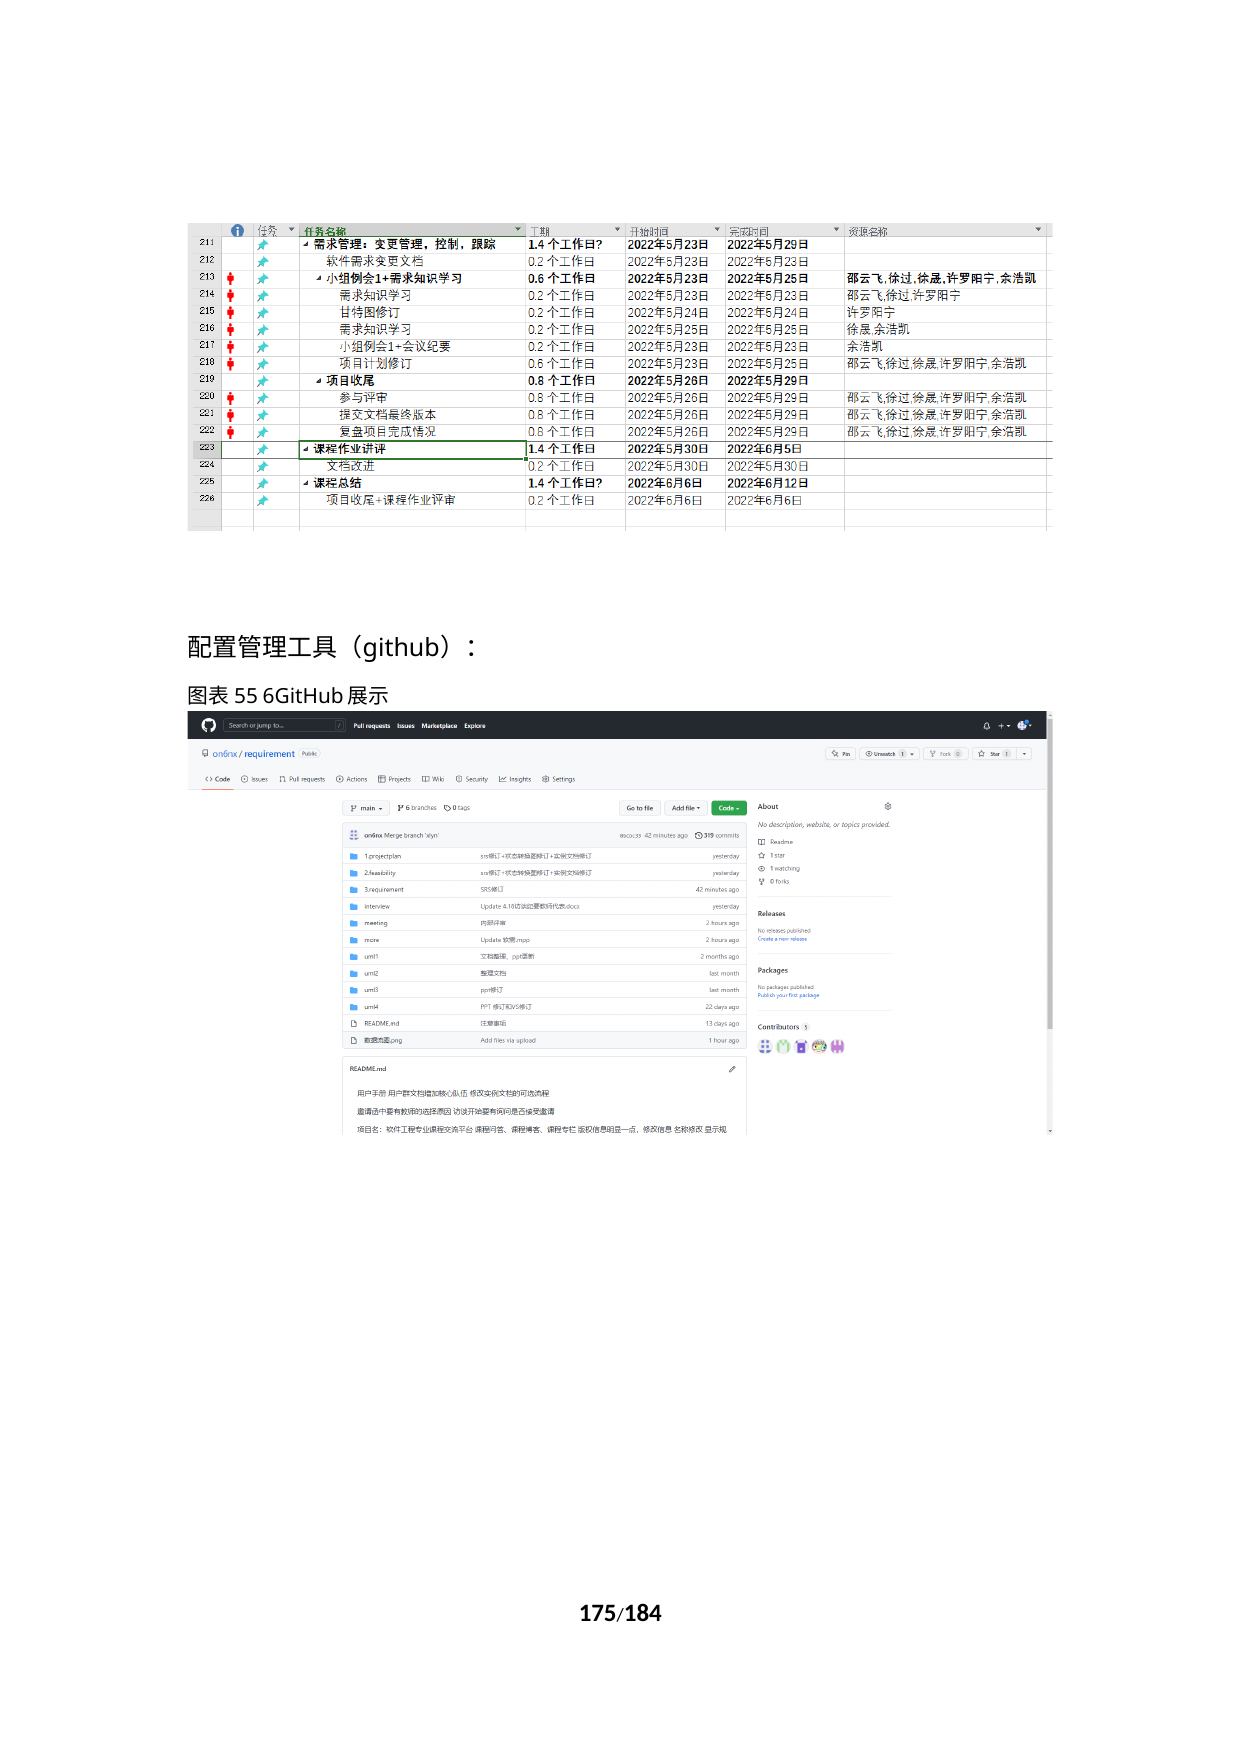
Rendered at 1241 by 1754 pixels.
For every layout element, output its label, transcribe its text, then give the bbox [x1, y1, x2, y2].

text 图表 55 6GitHub展示 [187, 678, 1053, 711]
text 配置管理工具（github）： [187, 613, 1053, 678]
